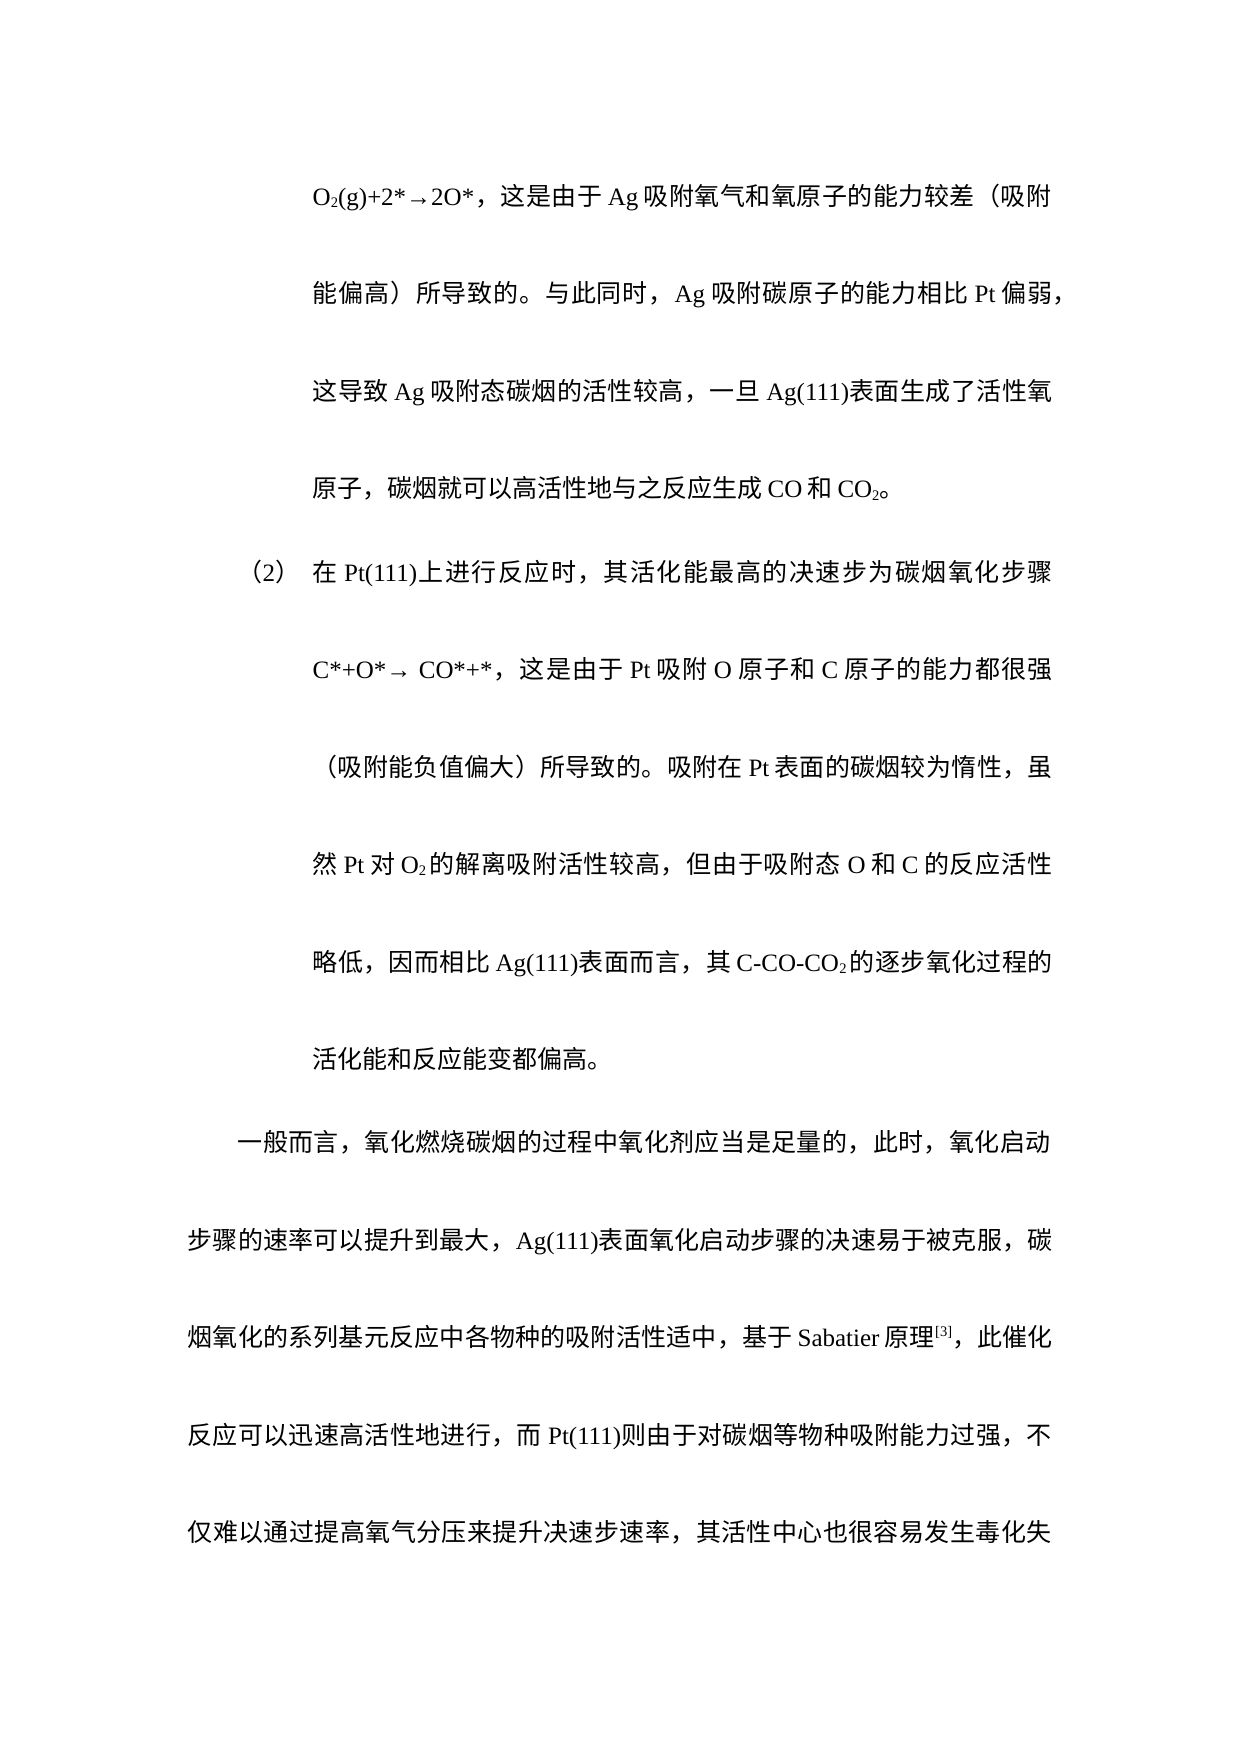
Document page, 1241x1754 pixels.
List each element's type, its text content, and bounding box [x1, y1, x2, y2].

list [237, 162, 1053, 519]
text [187, 1108, 1053, 1563]
list 在Pt(111)上进行反应时，其活化能最高的决速步为碳烟氧化步骤C*+O*→ CO*+*，这是由于Pt吸附O原子和C原子的能力都很强（吸附能负值偏大）所导致的。吸附在Pt表面的碳烟较为惰性，虽然Pt对O2的解离吸附活性较高，但由于吸附态O和C的反应活性略低，因而相比Ag(111)表面而言，其C-CO-CO2的逐步氧化过程的活化能和反应能变都偏高。 [237, 538, 1053, 1090]
